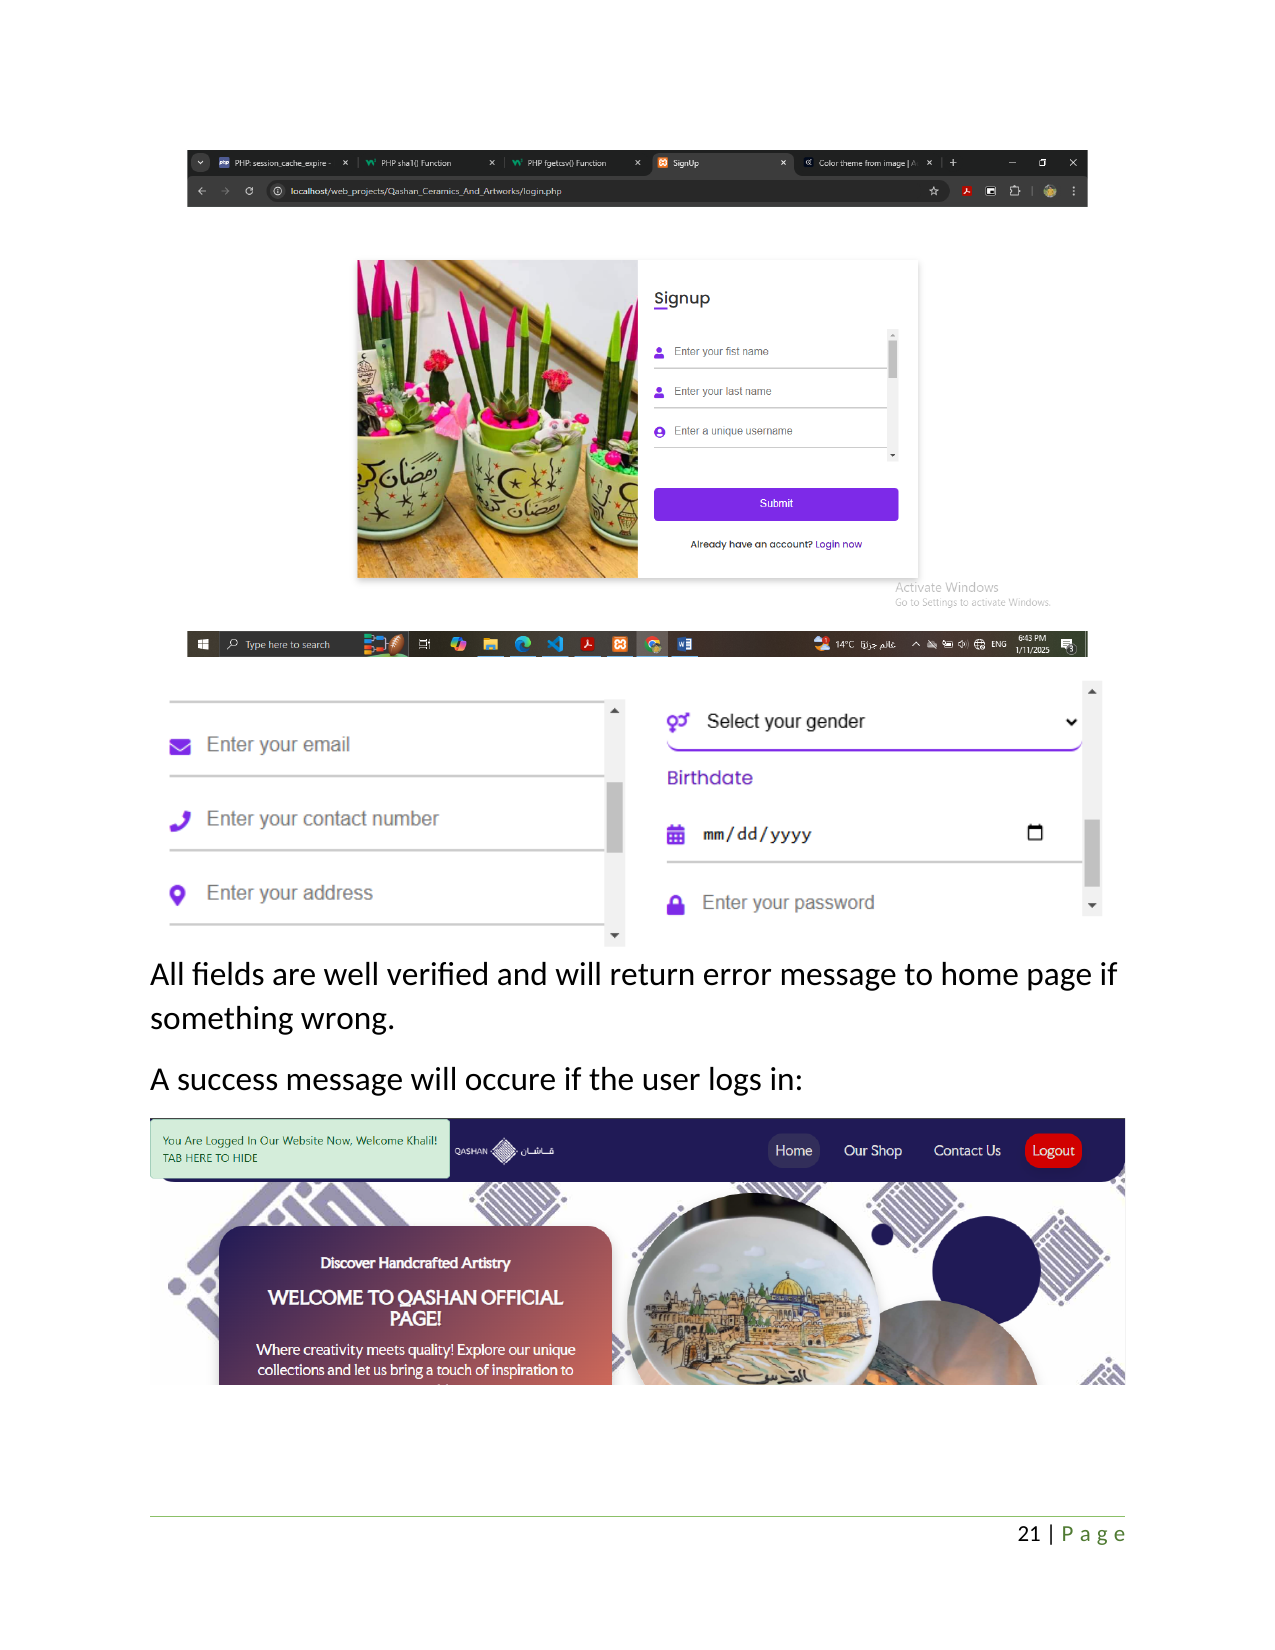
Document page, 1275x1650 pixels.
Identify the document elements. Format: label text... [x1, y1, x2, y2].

text A success message will occure if the user logs in: [150, 1058, 1125, 1099]
text All fields are well verified and will return error message to home page if something wrong. [150, 953, 1125, 1038]
picture [187, 150, 1088, 657]
picture [150, 697, 629, 953]
picture [150, 1118, 1125, 1385]
picture [647, 675, 1107, 935]
